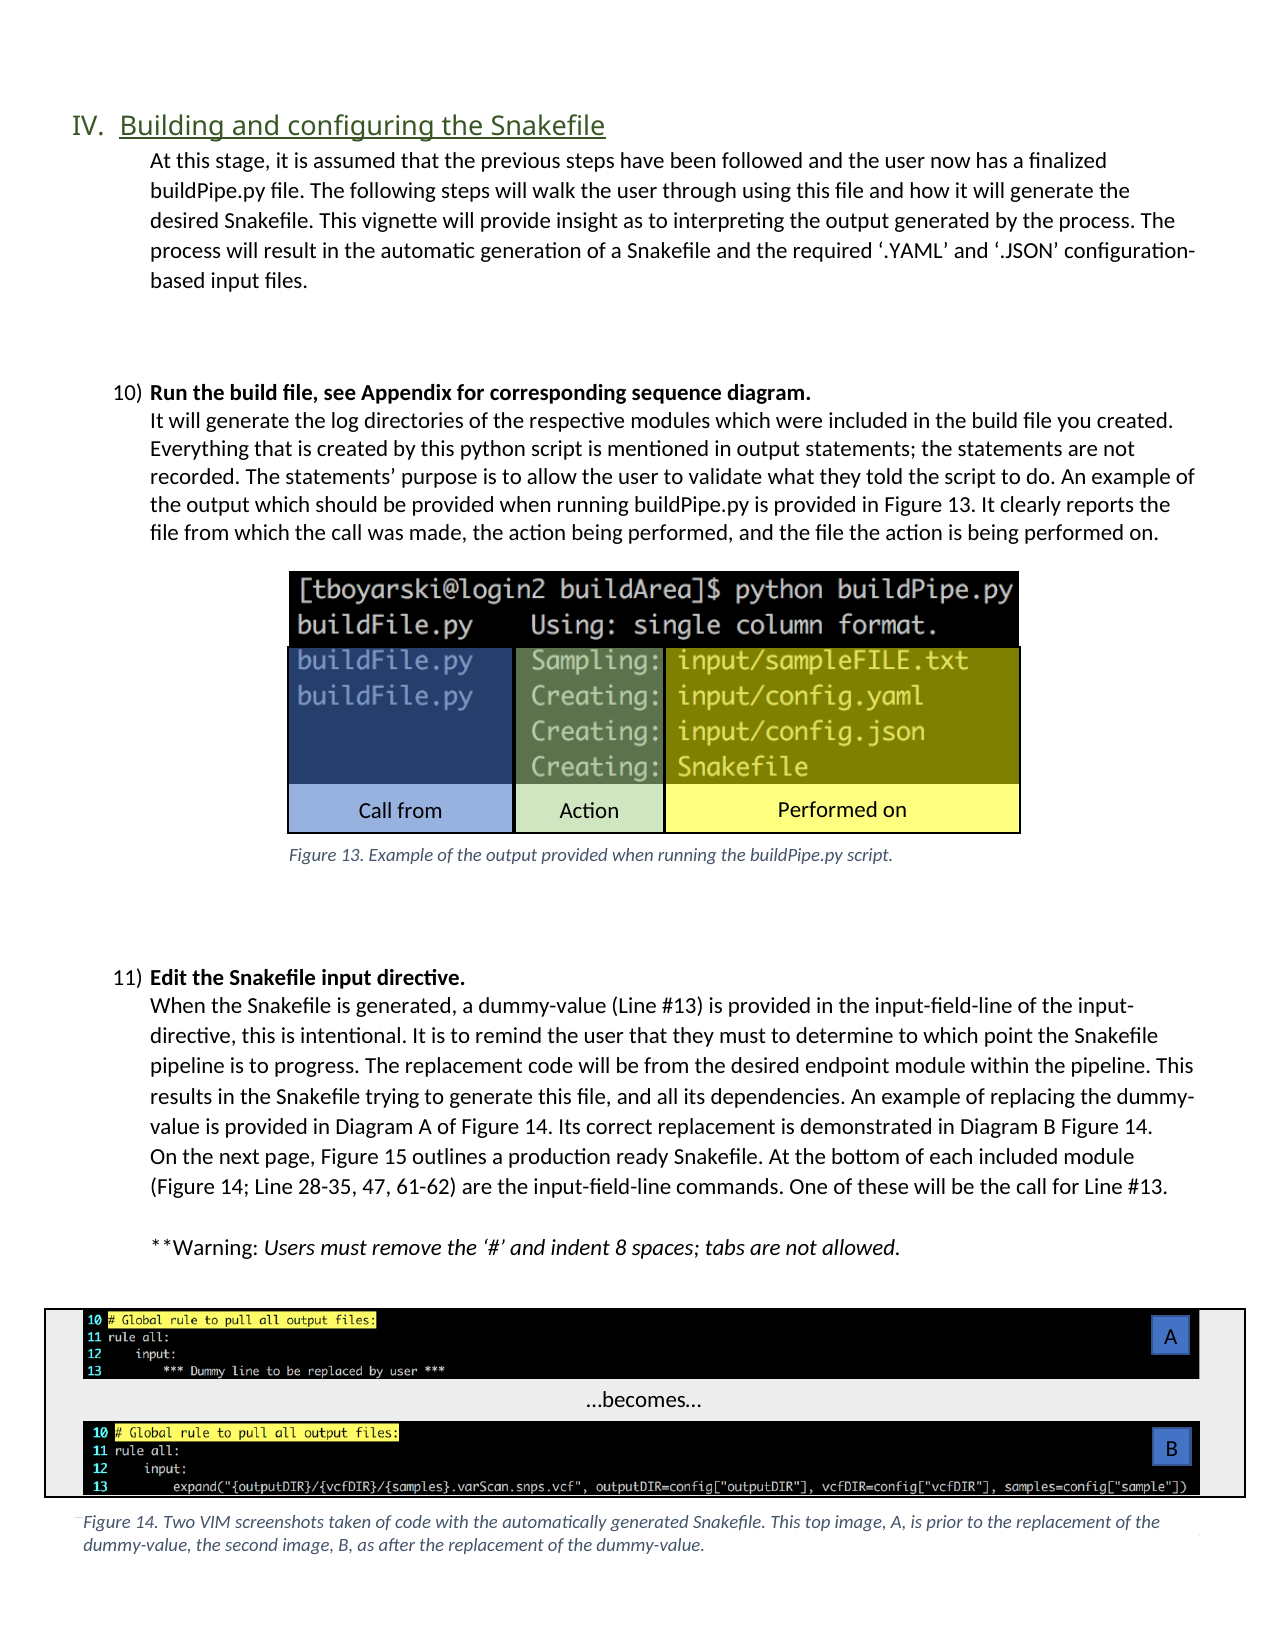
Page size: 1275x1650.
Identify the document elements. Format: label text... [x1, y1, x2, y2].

subtitle Building and configuring the Snakefile [104, 106, 1200, 143]
list **Warning: Users must remove the ‘#’ and indent 8 spaces; tabs are not allowed. [150, 1233, 1200, 1261]
list On the next page, Figure 15 outlines a production ready Snakefile. At the bottom of each included module (Figure 14; Line 28-35, 47, 61-62) are the input-field-line commands. One of these will be the call for Line #13. [150, 1142, 1200, 1201]
list When the Snakefile is generated, a dummy-value (Line #13) is provided in the input-field-line of the input-directive, this is intentional. It is to remind the user that they must to determine to which point the Snakefile pipeline is to progress. The replacement code will be from the desired endpoint module within the pipeline. This results in the Snakefile trying to generate this file, and all its dependencies. An example of replacing the dummy-value is provided in Diagram A of Figure 14. Its correct replacement is demonstrated in Diagram B Figure 14. [150, 991, 1200, 1140]
picture [83, 1421, 1200, 1495]
list At this stage, it is assumed that the previous steps have been followed and the user now has a finalized buildPipe.py file. The following steps will walk the user through using this file and how it will generate the desired Snakefile. This vignette will provide insight as to interpreting the output generated by the process. The process will result in the automatic generation of a Snakefile and the required ‘.YAML’ and ‘.JSON’ configuration-based input files. [150, 146, 1200, 294]
subtitle Edit the Snakefile input directive. [112, 963, 1200, 991]
list It will generate the log directories of the respective modules which were included in the build file you created. Everything that is created by this python script is mentioned in output statements; the statements are not recorded. The statements’ purpose is to allow the user to validate what they told the script to do. An example of the output which should be provided when running buildPipe.py is provided in Figure 13. It clearly reports the file from which the call was made, the action being performed, and the file the action is being performed on. [150, 406, 1200, 546]
picture [83, 1309, 1200, 1379]
picture [289, 571, 1019, 646]
subtitle Run the build file, see Appendix for corresponding sequence diagram. [112, 378, 1200, 406]
